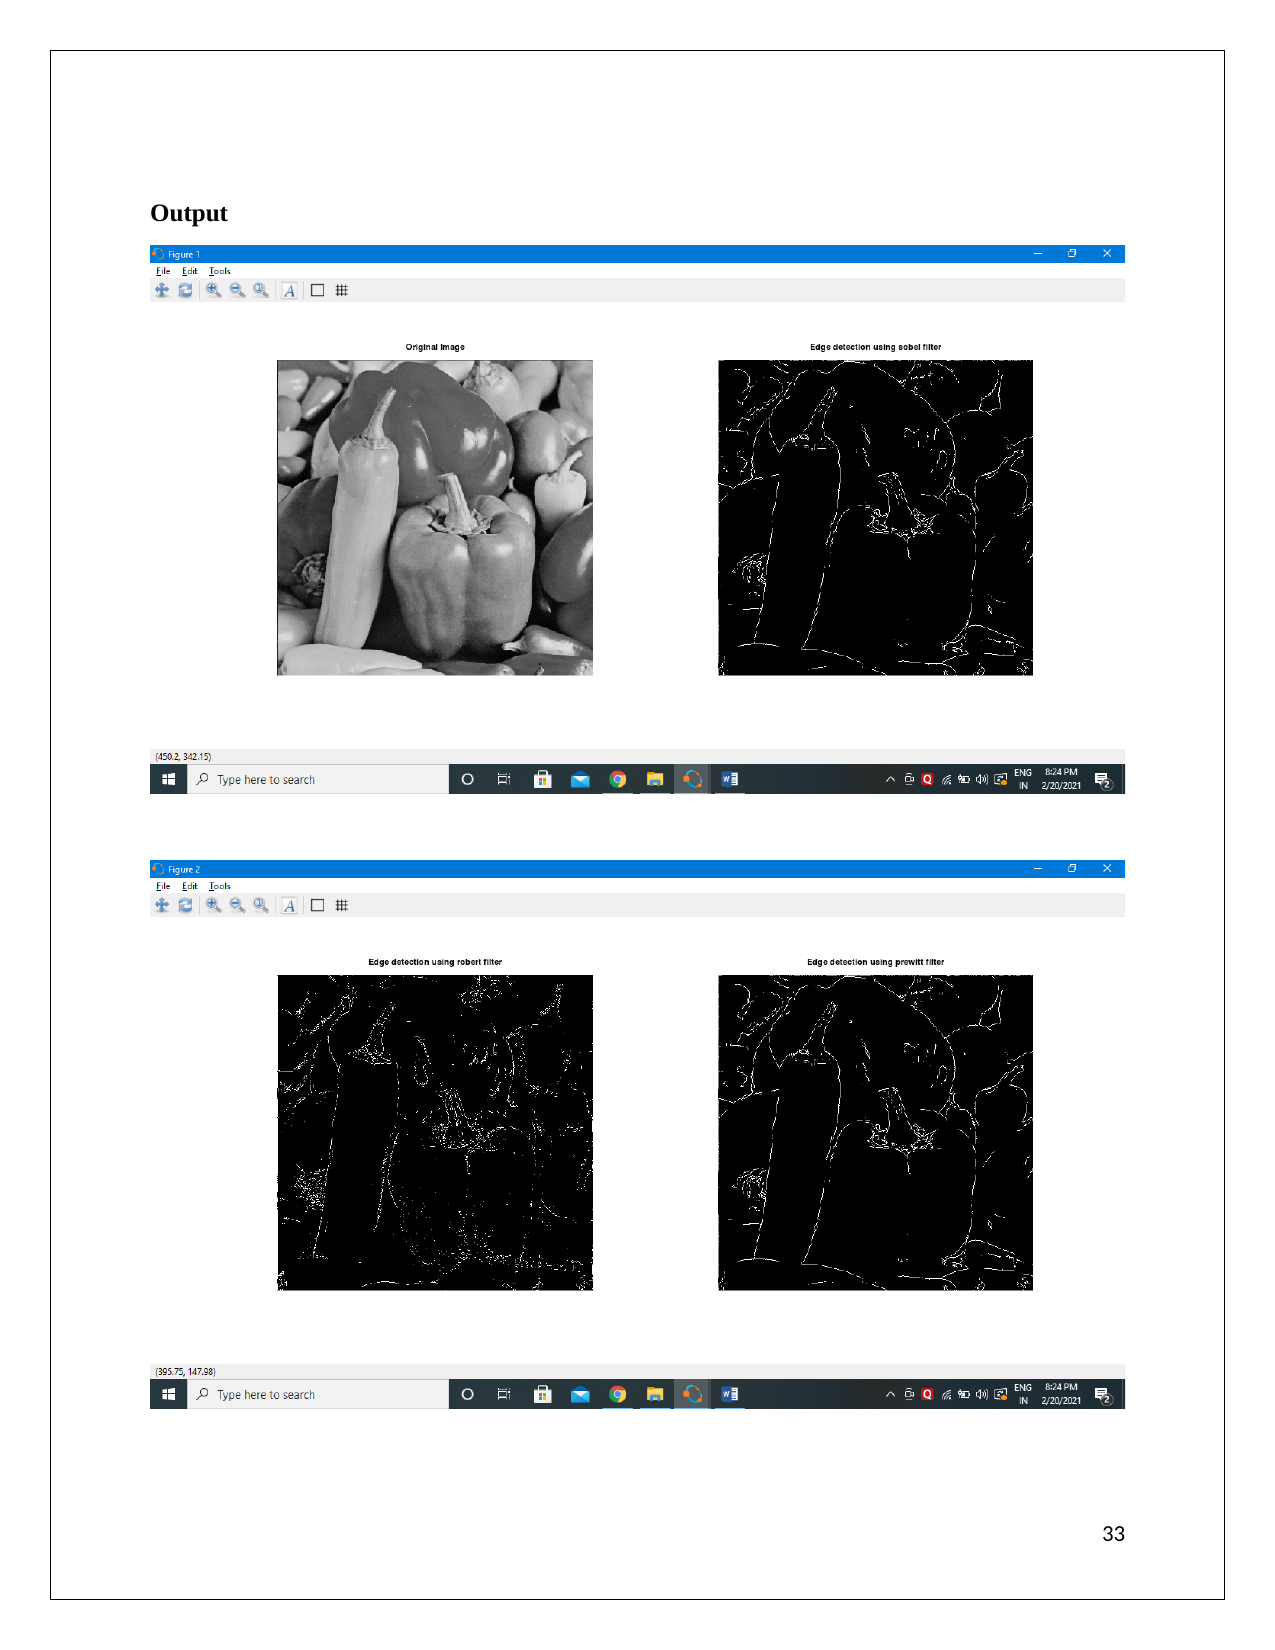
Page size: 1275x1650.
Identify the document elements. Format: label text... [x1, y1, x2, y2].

picture [150, 245, 1125, 794]
picture [150, 860, 1125, 1409]
text Output [150, 198, 1125, 226]
